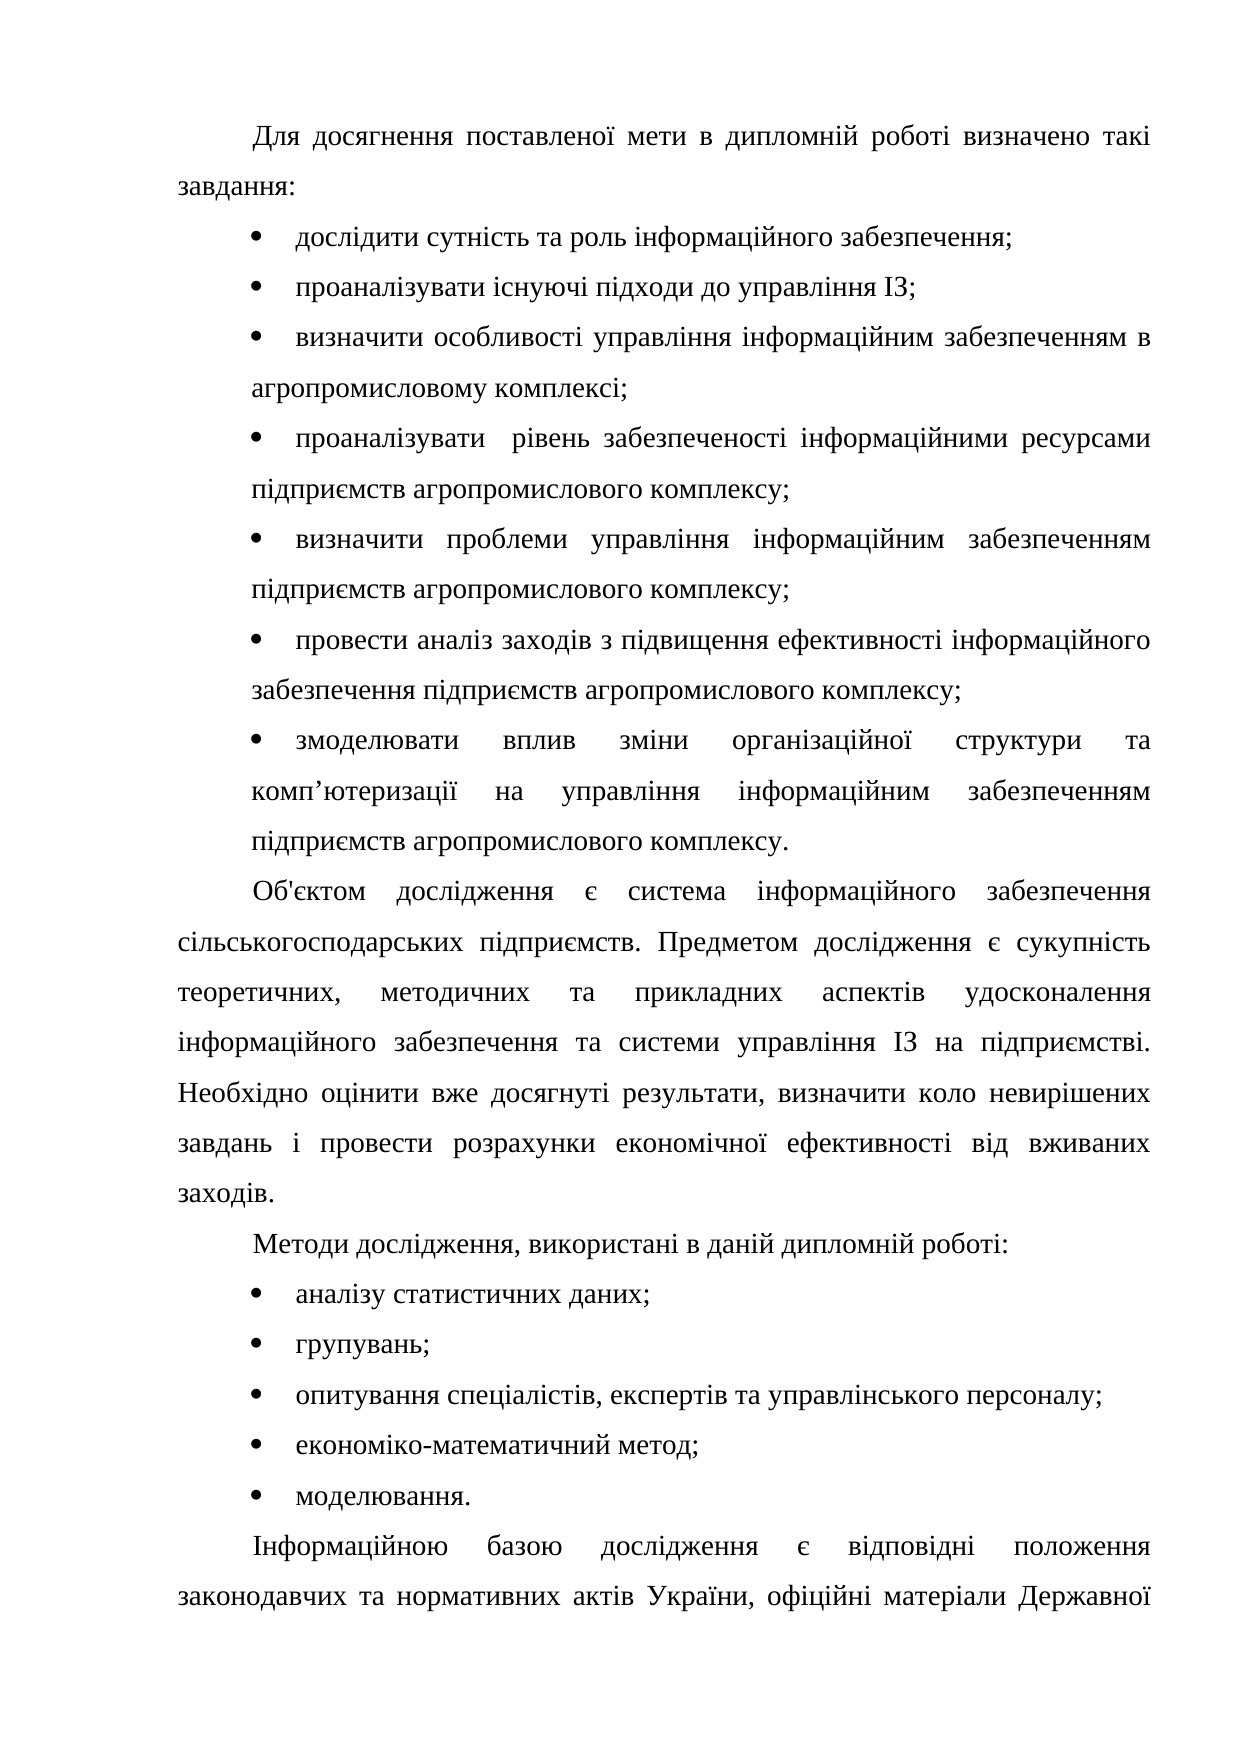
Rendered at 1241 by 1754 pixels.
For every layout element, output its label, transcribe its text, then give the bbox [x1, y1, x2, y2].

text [177, 1528, 1152, 1612]
text опитування спеціалістів, експертів та управлінського персоналу; [251, 1377, 1152, 1411]
text проаналізувати рівень забезпеченості інформаційними ресурсами підприємств агропромислового комплексу; [251, 420, 1152, 504]
text групувань; [251, 1326, 1152, 1360]
text провести аналіз заходів з підвищення ефективності інформаційного забезпечення підприємств агропромислового комплексу; [251, 622, 1152, 706]
text дослідити сутність та роль інформаційного забезпечення; [251, 219, 1152, 252]
text проаналізувати існуючі підходи до управління ІЗ; [251, 269, 1152, 303]
text визначити особливості управління інформаційним забезпеченням в агропромисловому комплексі; [251, 319, 1152, 403]
text Об'єктом дослідження є система інформаційного забезпечення сільськогосподарських підприємств. Предметом дослідження є сукупність теоретичних, методичних та прикладних аспектів удосконалення інформаційного забезпечення та системи управління ІЗ на підприємстві. Необхідно оцінити вже досягнуті результати, визначити коло невирішених завдань і провести розрахунки економічної ефективності від вживаних заходів. [177, 873, 1152, 1209]
text змоделювати вплив зміни організаційної структури та комп’ютеризації на управління інформаційним забезпеченням підприємств агропромислового комплексу. [251, 722, 1152, 857]
text аналізу статистичних даних; [251, 1276, 1152, 1310]
text економіко-математичний метод; [251, 1427, 1152, 1461]
text визначити проблеми управління інформаційним забезпеченням підприємств агропромислового комплексу; [251, 521, 1152, 605]
text Для досягнення поставленої мети в дипломній роботі визначено такі завдання: [177, 118, 1152, 202]
text моделювання. [251, 1478, 1152, 1511]
text Методи дослідження, використані в даній дипломній роботі: [177, 1226, 1152, 1259]
